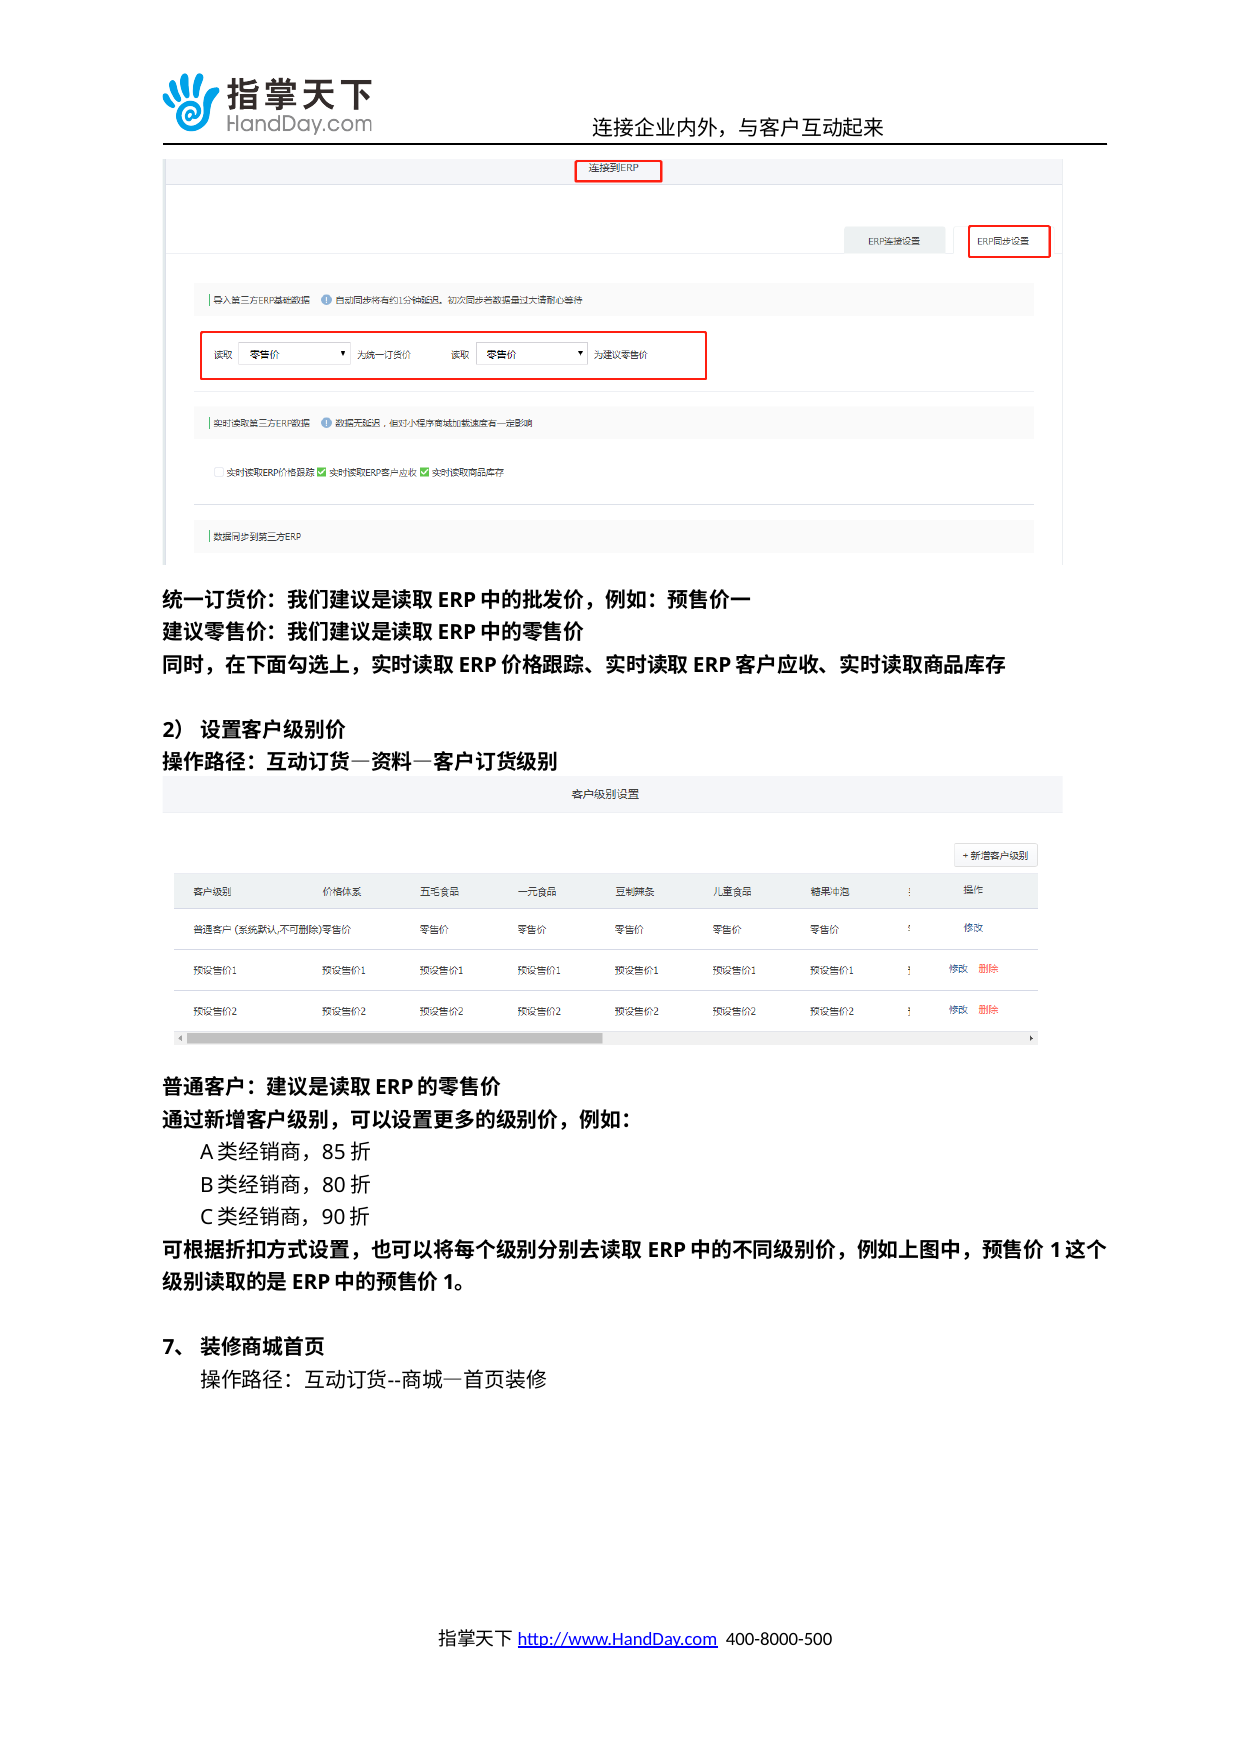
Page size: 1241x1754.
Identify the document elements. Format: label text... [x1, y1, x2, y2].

picture [162, 776, 1063, 1060]
list C类经销商，90折 [200, 1199, 1107, 1232]
text 通过新增客户级别，可以设置更多的级别价，例如： [162, 1102, 1107, 1134]
picture [162, 73, 372, 135]
text 普通客户：建议是读取ERP的零售价 [162, 1069, 1107, 1102]
list 设置客户级别价 [162, 712, 1107, 744]
picture [162, 159, 1063, 565]
list 装修商城首页 [162, 1329, 1107, 1362]
text 建议零售价：我们建议是读取ERP中的零售价 [162, 614, 1107, 647]
text 同时，在下面勾选上，实时读取ERP价格跟踪、实时读取ERP客户应收、实时读取商品库存 [162, 647, 1107, 679]
text 可根据折扣方式设置，也可以将每个级别分别去读取ERP中的不同级别价，例如上图中，预售价1这个级别读取的是ERP中的预售价1。 [162, 1232, 1107, 1297]
list 操作路径：互动订货--商城—首页装修 [200, 1362, 1107, 1394]
list A类经销商，85折 [200, 1134, 1107, 1167]
text 统一订货价：我们建议是读取ERP中的批发价，例如：预售价一 [162, 582, 1107, 614]
list B类经销商，80折 [200, 1167, 1107, 1199]
text 操作路径：互动订货—资料—客户订货级别 [162, 744, 1107, 777]
